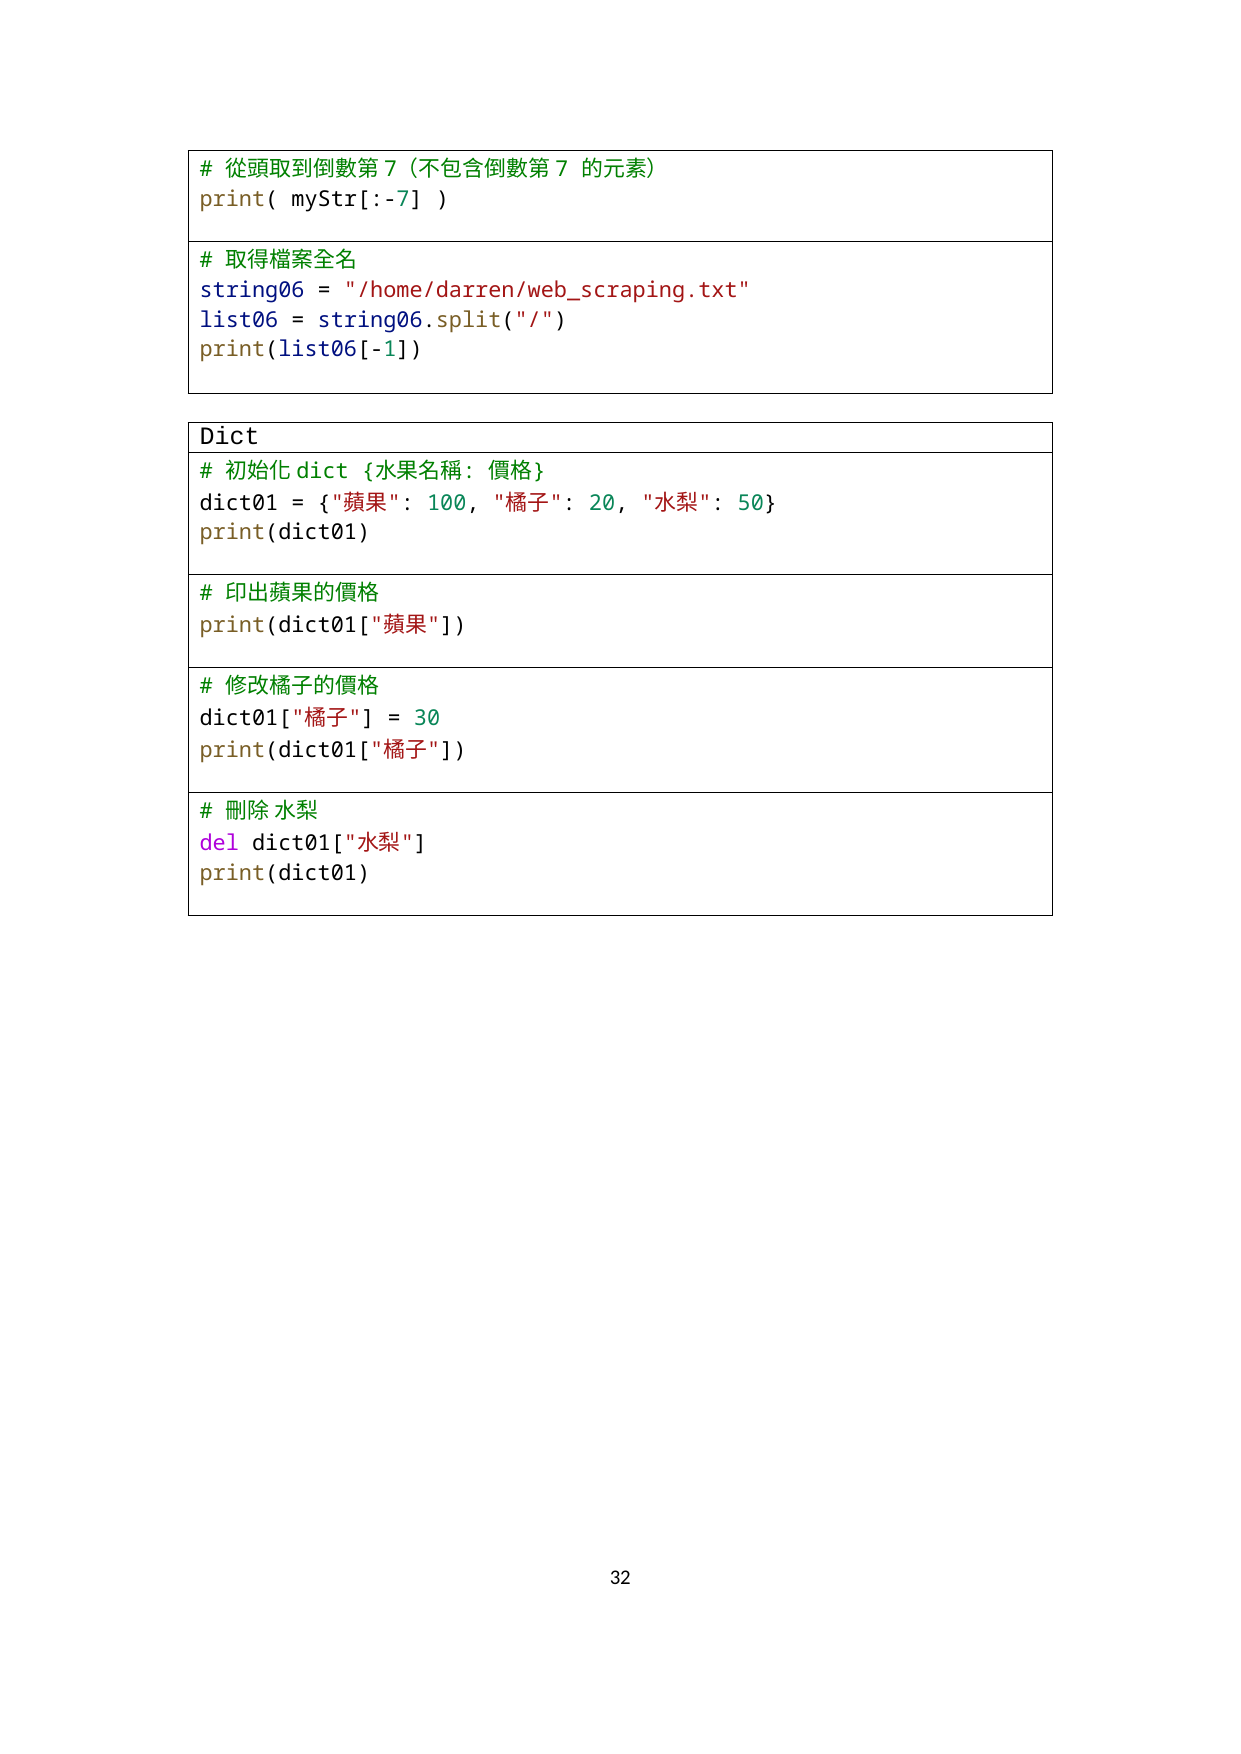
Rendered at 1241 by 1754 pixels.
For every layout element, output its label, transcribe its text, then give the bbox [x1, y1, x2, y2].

table_header Dict [189, 423, 1052, 452]
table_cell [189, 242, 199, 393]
table_cell # 印出蘋果的價格 print(dict01["蘋果"]) [189, 575, 1052, 667]
table_cell # 初始化 dict {水果名稱: 價格} dict01 = {"蘋果": 100, "橘子": 20, "水梨": 50} print(dict01) [189, 453, 1052, 574]
table_cell # 刪除 水梨 del dict01["水梨"] print(dict01) [189, 793, 1052, 915]
table_cell # 修改橘子的價格 dict01["橘子"] = 30 print(dict01["橘子"]) [189, 668, 1052, 792]
table_cell ''' 使用負號 ''' # 從倒數第 10 取到倒數第 7（不包含倒數第 7 的元素） print( myStr[-10:-7] ) # 從倒數第 5 取到尾 print( myStr[-5:] ) # 從頭取到倒數第 7（不包含倒數第 7 的元素） print( myStr[:-7] ) [189, 151, 1052, 241]
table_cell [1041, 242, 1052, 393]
